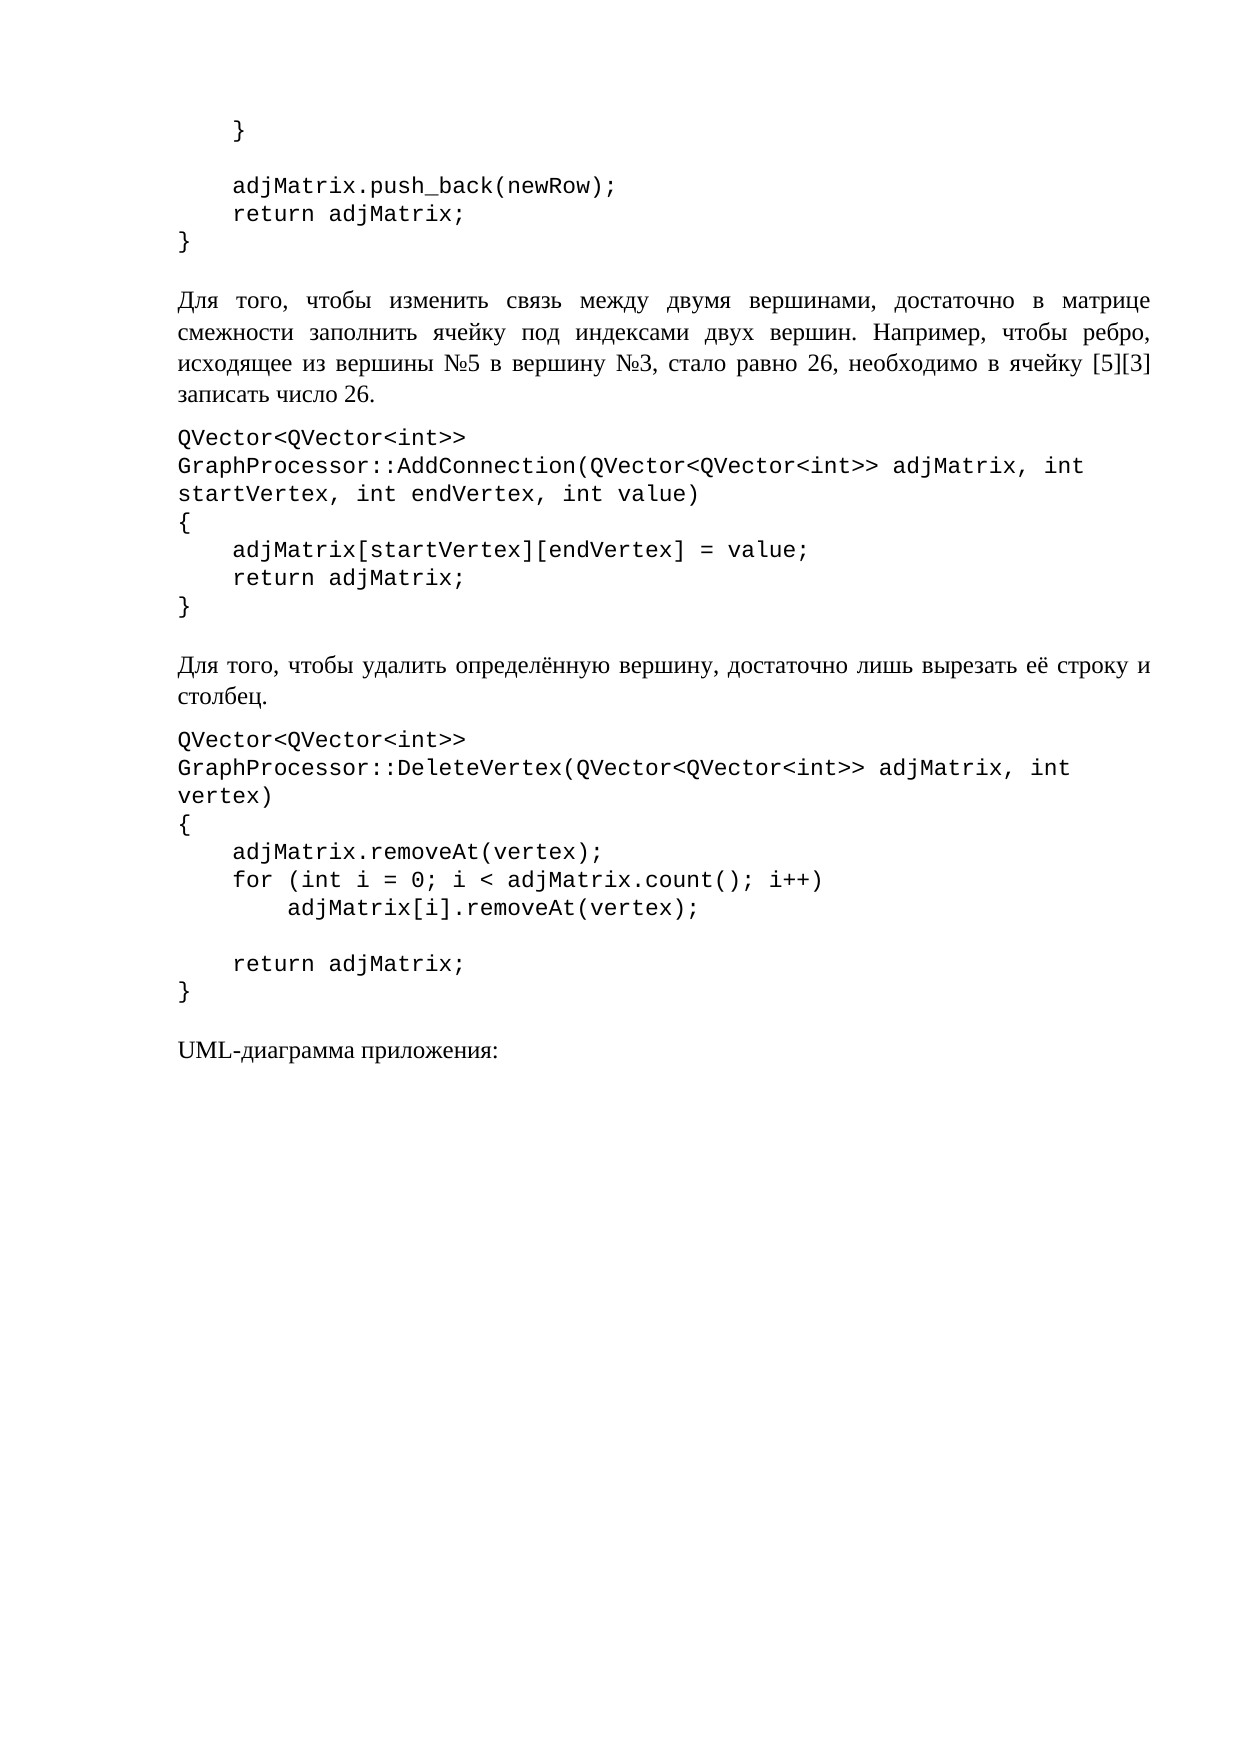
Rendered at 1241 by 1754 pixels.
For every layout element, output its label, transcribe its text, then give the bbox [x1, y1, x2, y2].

text QVector<QVector<int>> GraphProcessor::DeleteVertex(QVector<QVector<int>> adjMatrix, int vertex) [177, 728, 1152, 810]
text } [177, 118, 1152, 144]
text adjMatrix[i].removeAt(vertex); [177, 896, 1152, 922]
text Для того, чтобы изменить связь между двумя вершинами, достаточно в матрице смежности заполнить ячейку под индексами двух вершин. Например, чтобы ребро, исходящее из вершины №5 в вершину №3, стало равно 26, необходимо в ячейку [5][3] записать число 26. [177, 286, 1152, 407]
text { [177, 510, 1152, 536]
text return adjMatrix; [177, 566, 1152, 592]
text QVector<QVector<int>> GraphProcessor::AddConnection(QVector<QVector<int>> adjMatrix, int startVertex, int endVertex, int value) [177, 426, 1152, 508]
text } [177, 230, 1152, 256]
text } [177, 594, 1152, 620]
text } [177, 980, 1152, 1006]
text adjMatrix.removeAt(vertex); [177, 840, 1152, 866]
text return adjMatrix; [177, 202, 1152, 228]
text { [177, 812, 1152, 838]
text UML-диаграмма приложения: [177, 1036, 1152, 1064]
text return adjMatrix; [177, 952, 1152, 978]
text adjMatrix.push_back(newRow); [177, 174, 1152, 200]
text adjMatrix[startVertex][endVertex] = value; [177, 538, 1152, 564]
text Для того, чтобы удалить определённую вершину, достаточно лишь вырезать её строку и столбец. [177, 650, 1152, 709]
text for (int i = 0; i < adjMatrix.count(); i++) [177, 868, 1152, 894]
